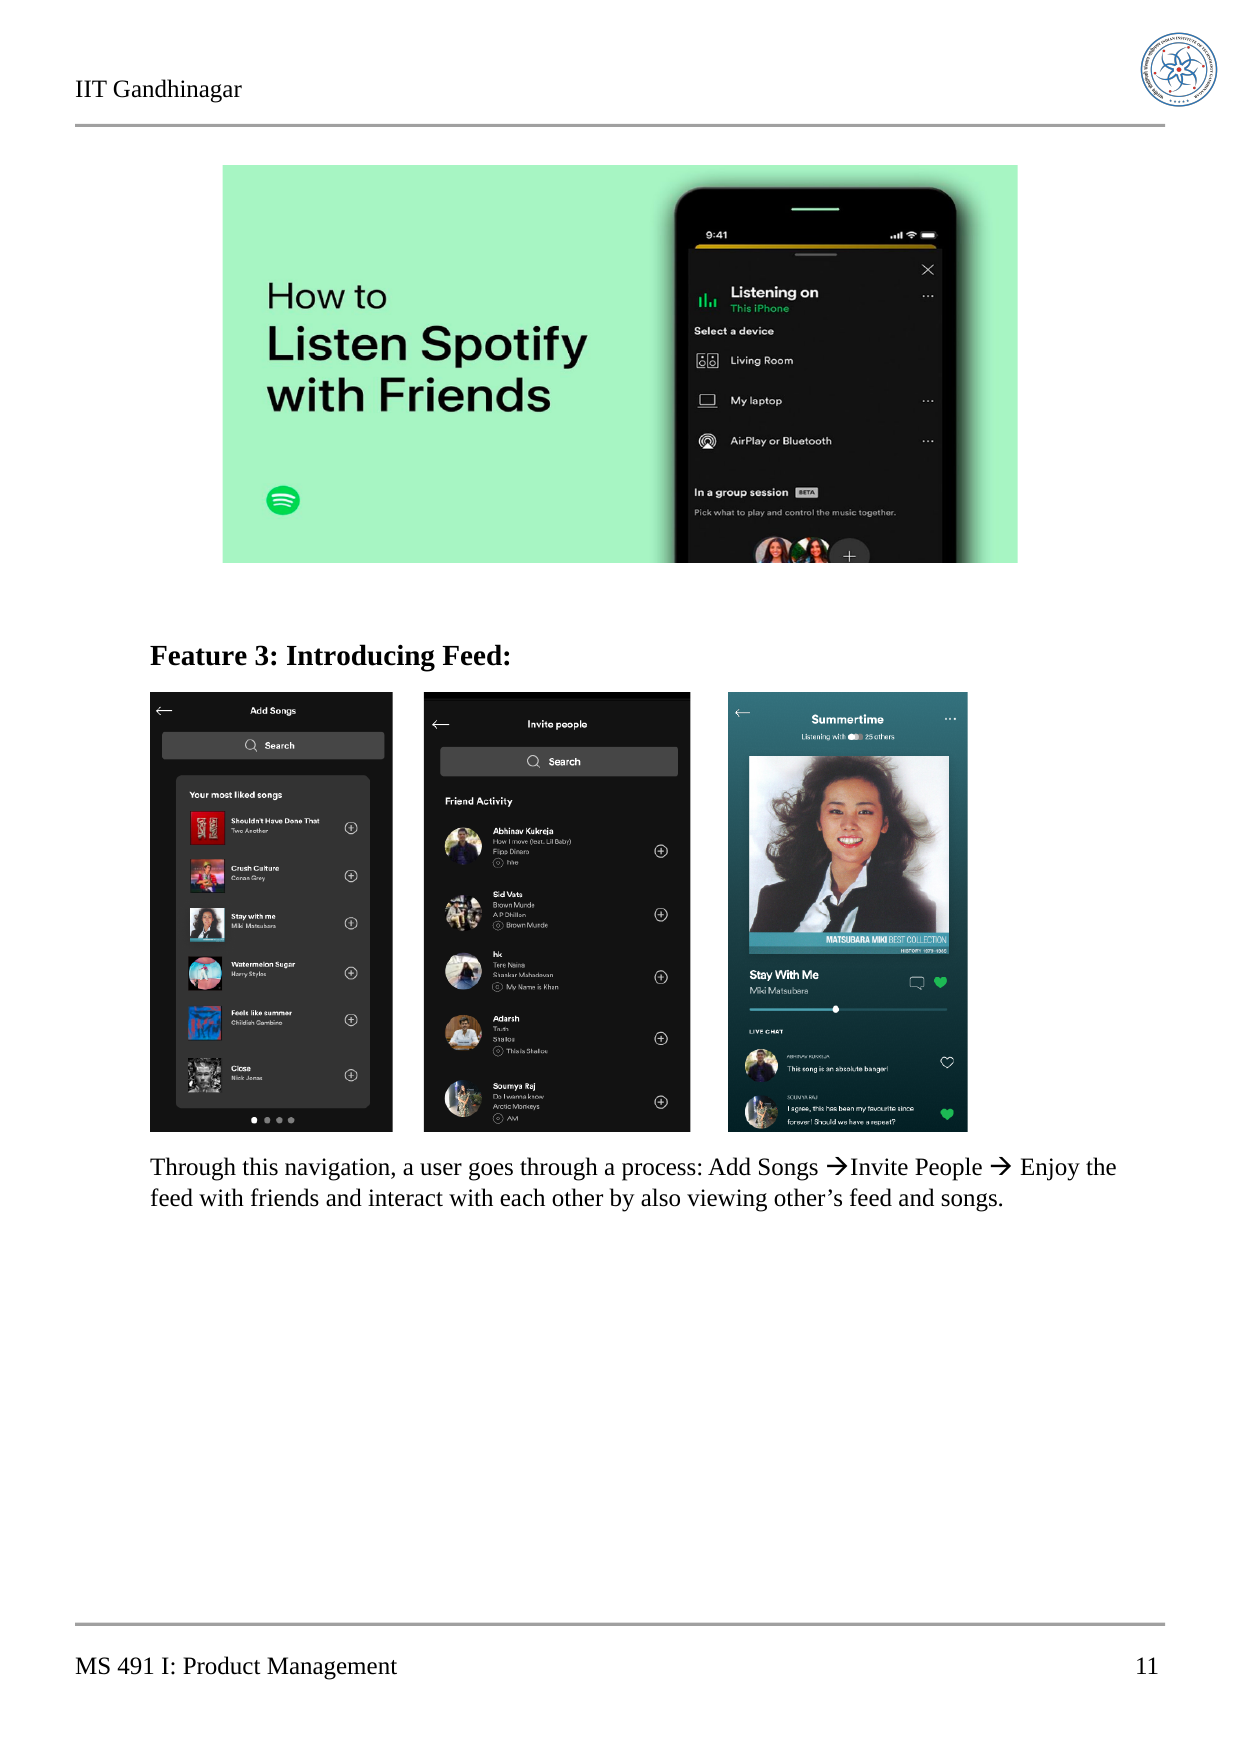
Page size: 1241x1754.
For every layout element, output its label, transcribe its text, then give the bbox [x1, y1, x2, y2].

text Feature 3: Introducing Feed: [75, 638, 1165, 672]
picture [423, 692, 691, 1132]
picture [1140, 31, 1219, 108]
picture [728, 692, 968, 1132]
text Through this navigation, a user goes through a process: Add Songs Invite People Enjoy the feed with friends and interact with each other by also viewing other’s feed and songs. [150, 1152, 1165, 1212]
picture [222, 165, 1018, 563]
picture [150, 692, 393, 1132]
